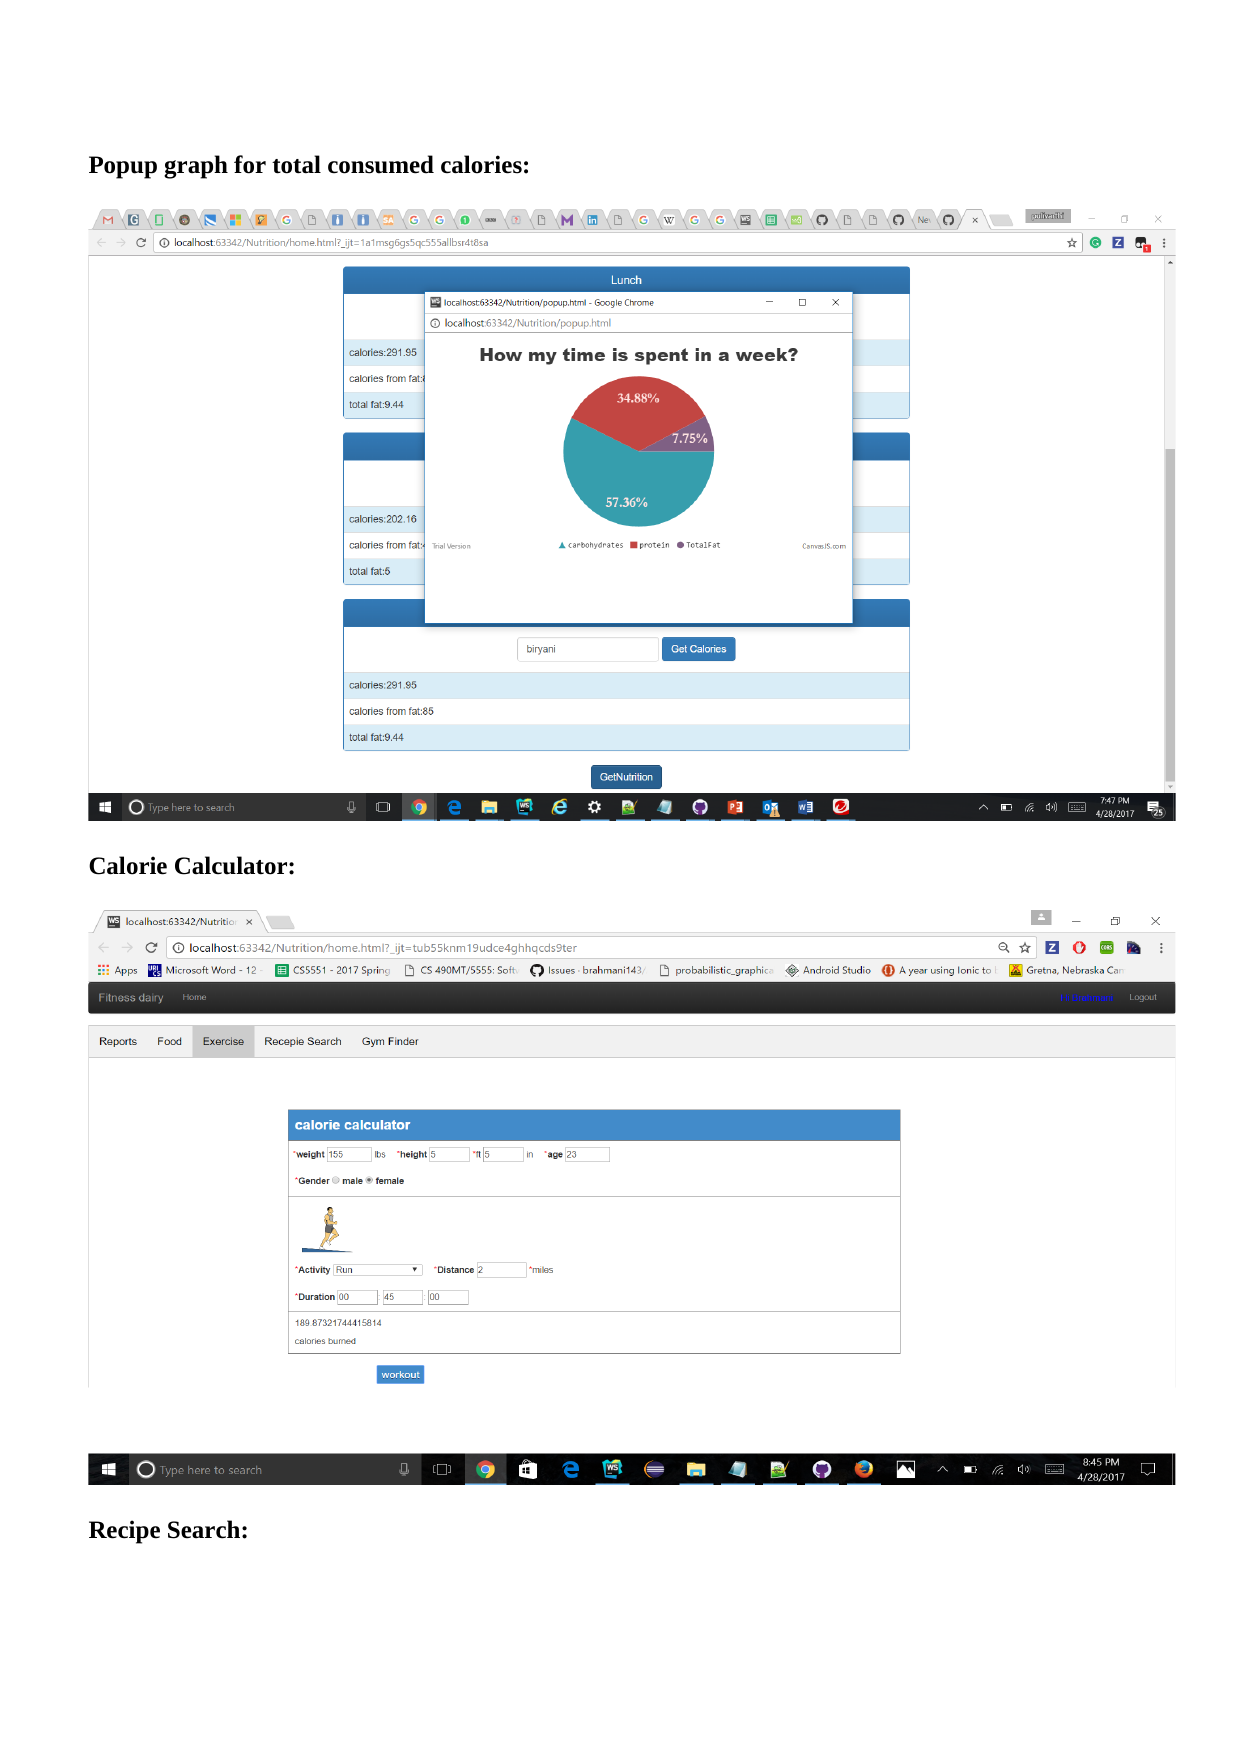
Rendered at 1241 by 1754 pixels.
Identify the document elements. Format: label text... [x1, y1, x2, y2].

picture [88, 209, 1176, 821]
text Calorie Calculator: [88, 851, 1134, 880]
picture [88, 910, 1176, 1485]
text Recipe Search: [88, 1515, 1134, 1543]
text Popup graph for total consumed calories: [88, 150, 1134, 179]
